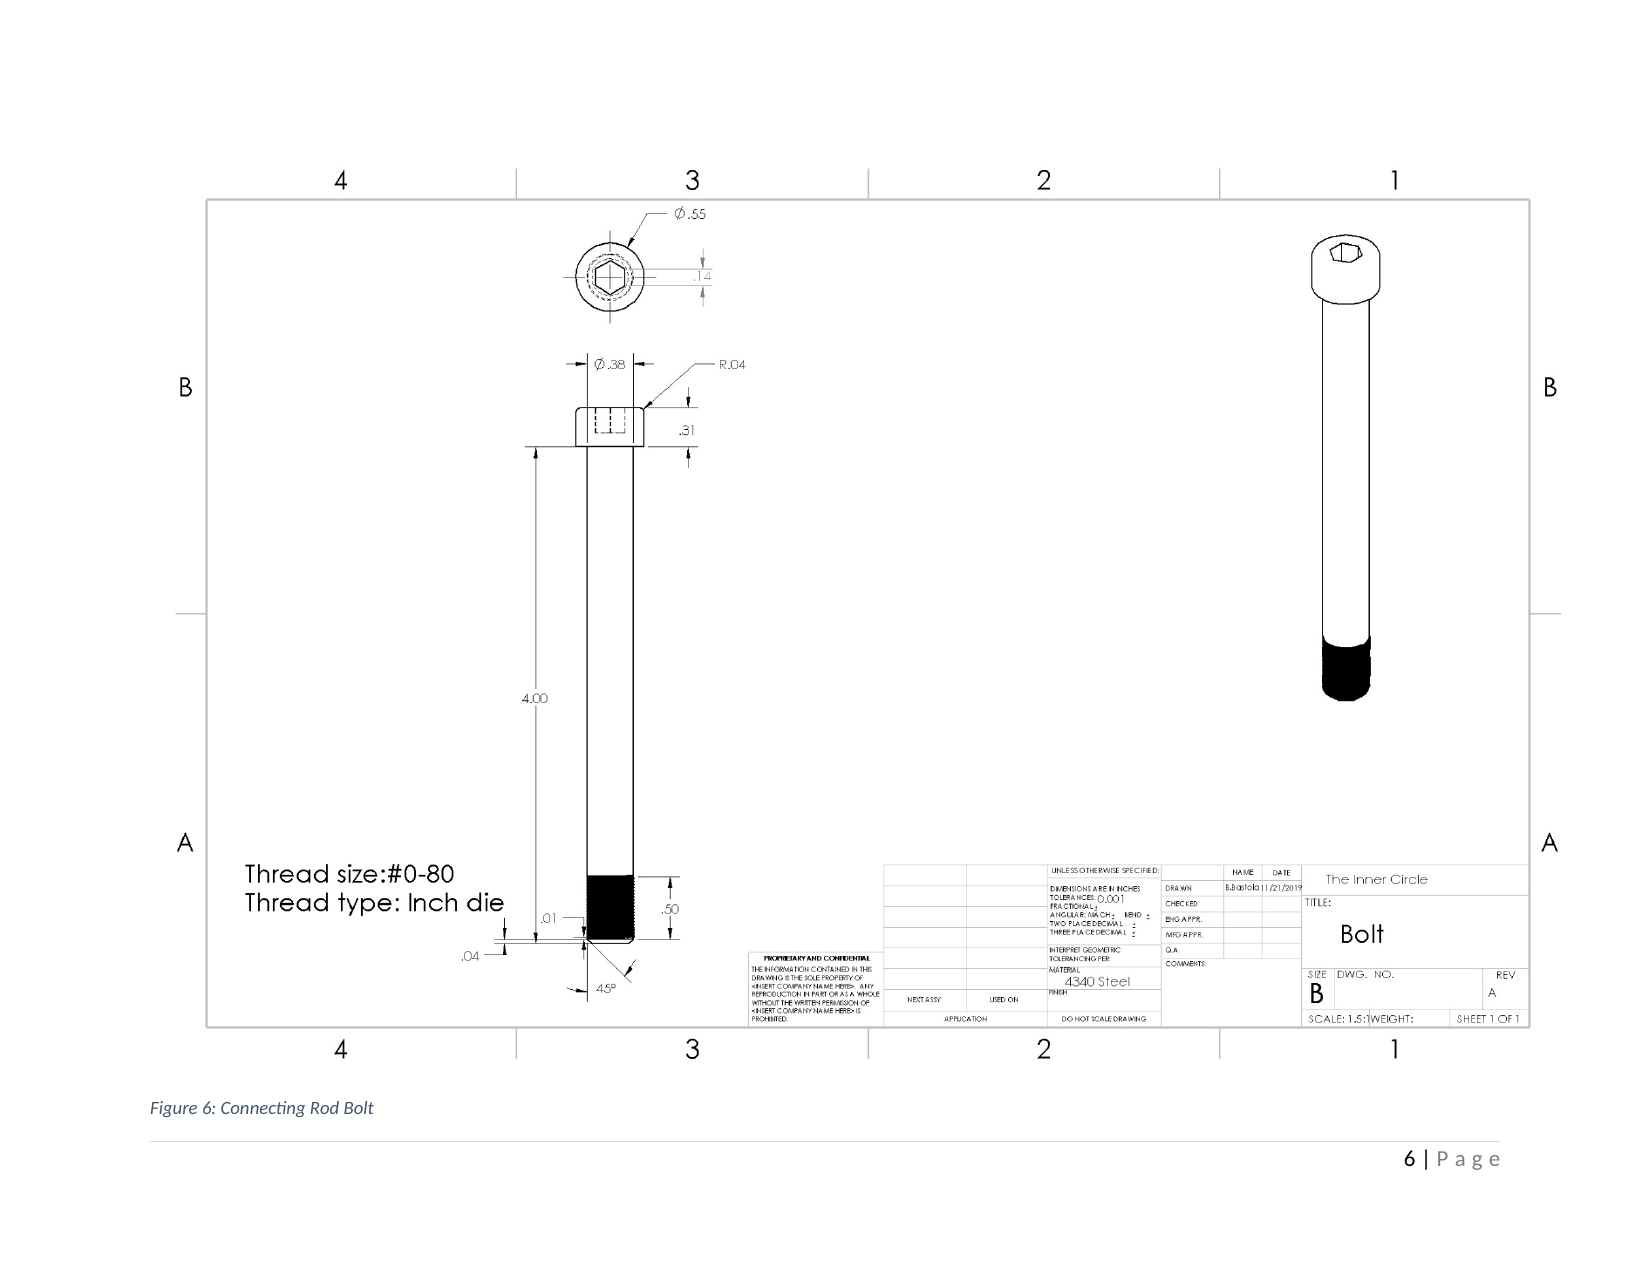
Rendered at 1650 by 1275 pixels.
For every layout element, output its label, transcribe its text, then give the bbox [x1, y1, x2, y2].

text Figure 6: Connecting Rod Bolt [150, 1096, 1500, 1119]
picture [150, 150, 1591, 1078]
